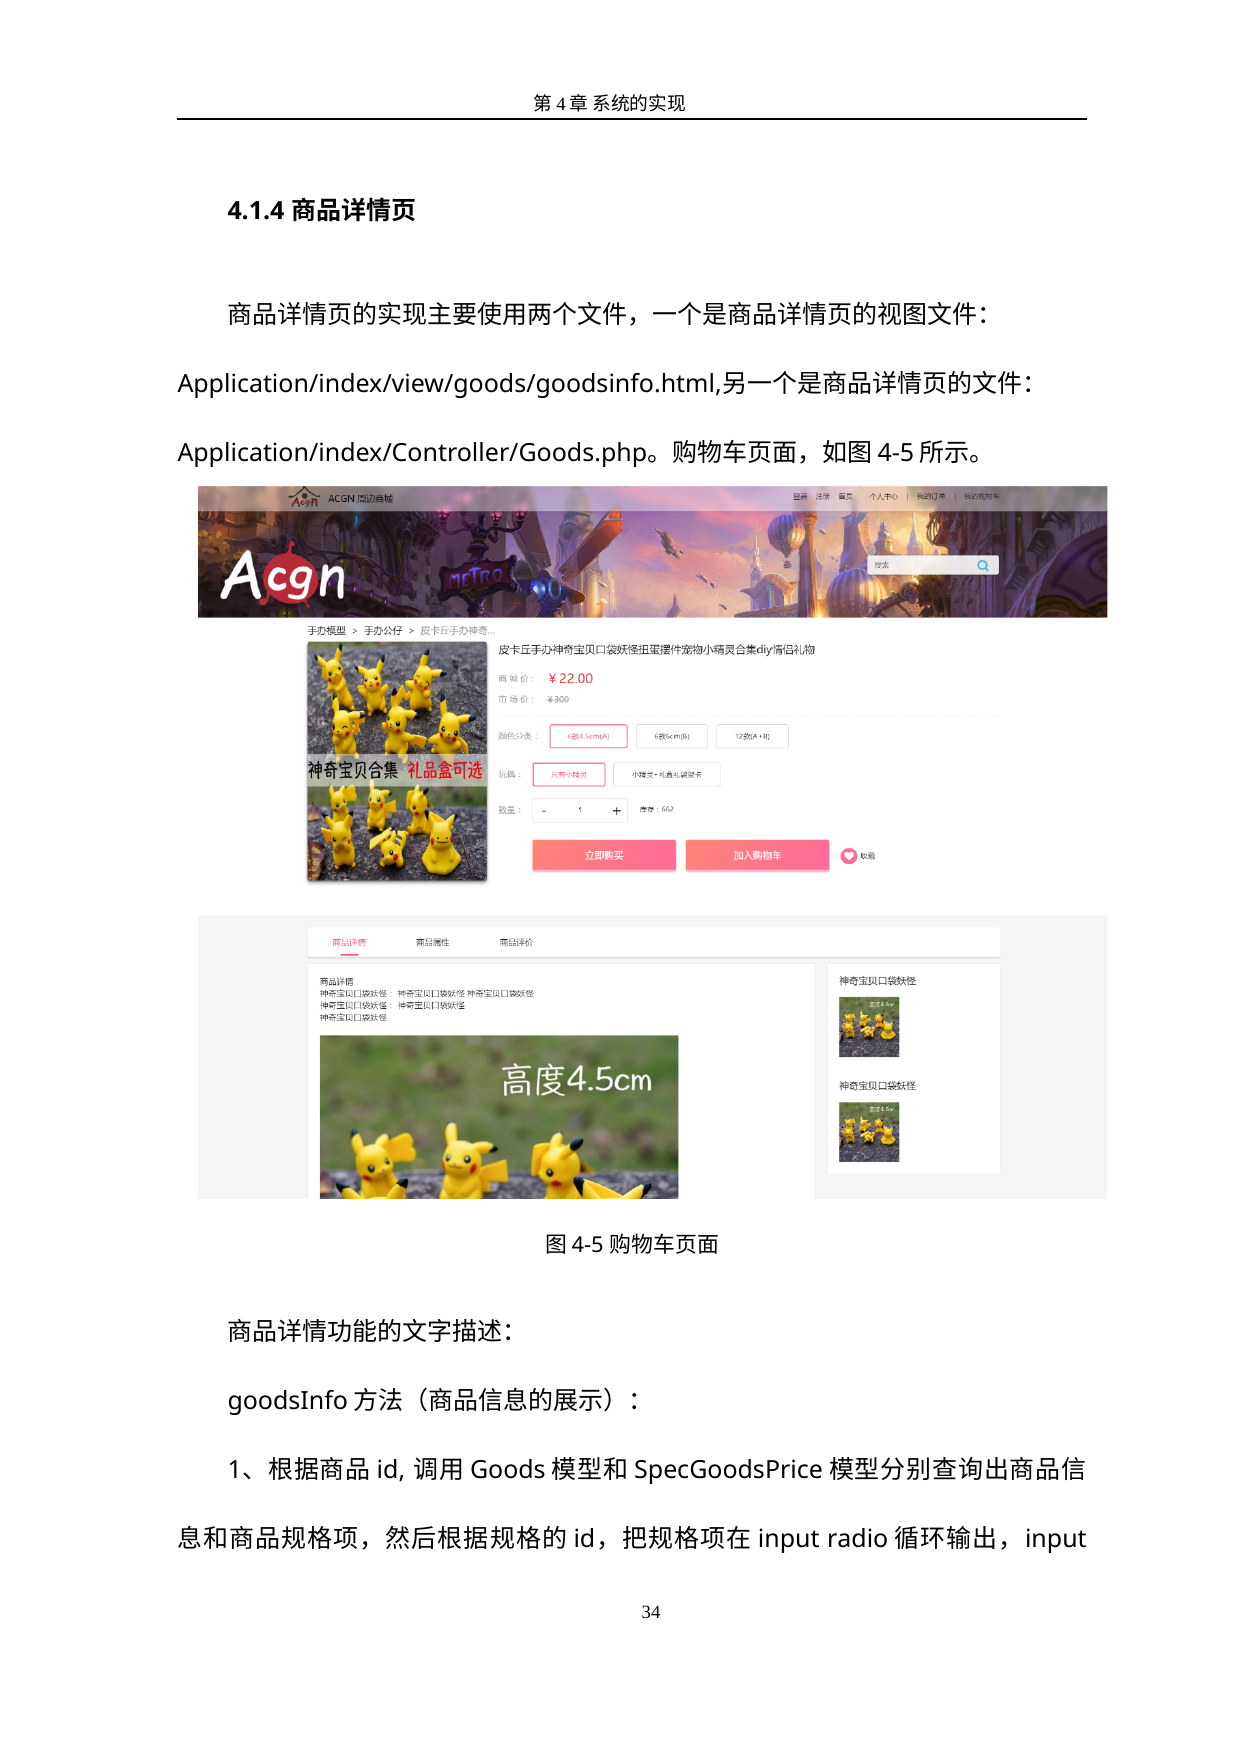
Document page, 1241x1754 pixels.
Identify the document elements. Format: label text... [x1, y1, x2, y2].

text goodsInfo方法（商品信息的展示）： [177, 1364, 1087, 1433]
text 4.1.4 商品详情页 [227, 174, 1087, 243]
picture [197, 485, 1108, 1199]
text 商品详情功能的文字描述： [177, 1295, 1087, 1364]
text 商品详情页的实现主要使用两个文件，一个是商品详情页的视图文件：Application/index/view/goods/goodsinfo.html,另一个是商品详情页的文件：Application/index/Controller/Goods.php。购物车页面，如图4-5所示。 [177, 278, 1087, 485]
text 图4-5 购物车页面 [177, 1226, 1087, 1260]
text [177, 1433, 1087, 1572]
